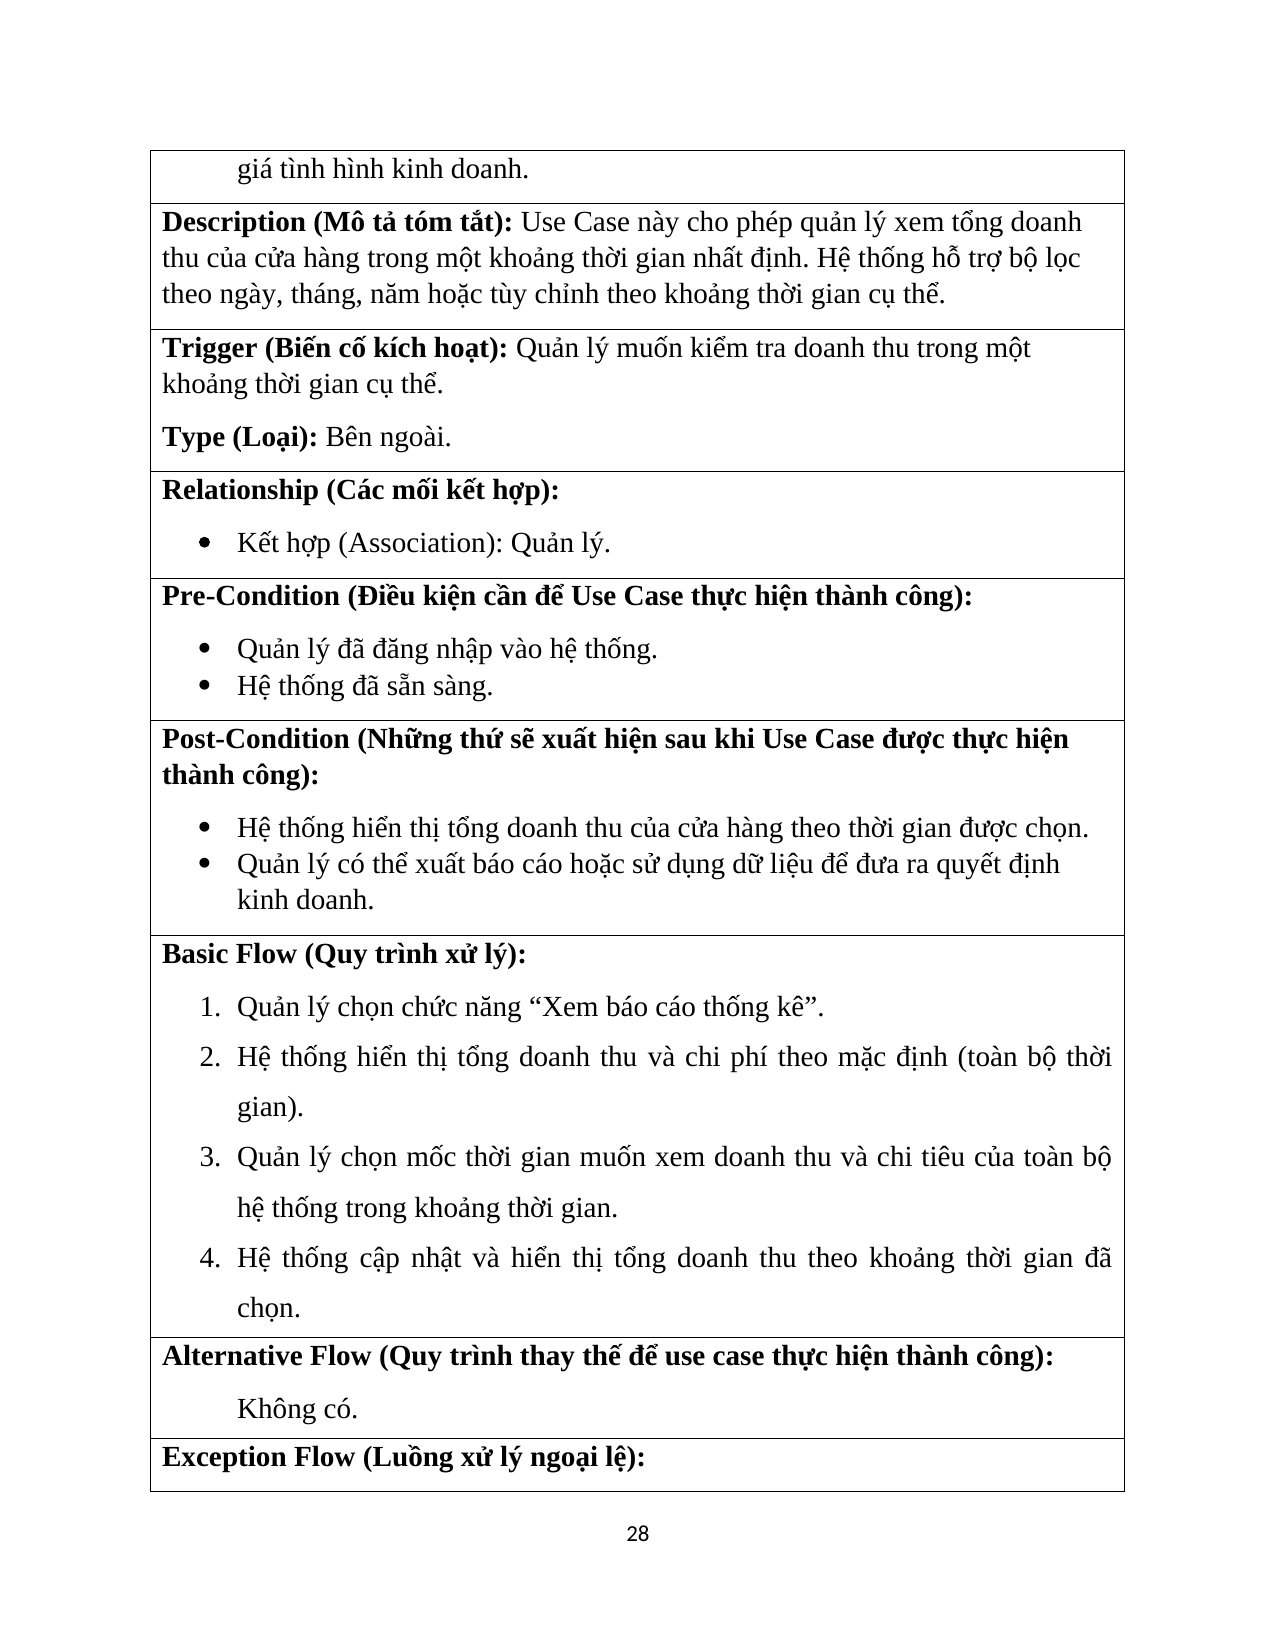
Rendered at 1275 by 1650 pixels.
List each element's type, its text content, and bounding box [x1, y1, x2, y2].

table_cell Description (Mô tả tóm tắt): Use Case này cho phép quản lý xem tổng doanh thu của cửa hàng trong một khoảng thời gian nhất định. Hệ thống hỗ trợ bộ lọc theo ngày, tháng, năm hoặc tùy chỉnh theo khoảng thời gian cụ thể. [151, 204, 1124, 329]
table_cell Alternative Flow (Quy trình thay thế để use case thực hiện thành công): Không có. [151, 1338, 1124, 1438]
table_cell Basic Flow (Quy trình xử lý): Quản lý chọn chức năng “Xem báo cáo thống kê”. Hệ thống hiển thị tổng doanh thu và chi phí theo mặc định (toàn bộ thời gian). Quản lý chọn mốc thời gian muốn xem doanh thu và chi tiêu của toàn bộ hệ thống trong khoảng thời gian. Hệ thống cập nhật và hiển thị tổng doanh thu theo khoảng thời gian đã chọn. [151, 936, 1124, 1337]
table_cell Post-Condition (Những thứ sẽ xuất hiện sau khi Use Case được thực hiện thành công): Hệ thống hiển thị tổng doanh thu của cửa hàng theo thời gian được chọn. Quản lý có thể xuất báo cáo hoặc sử dụng dữ liệu để đưa ra quyết định kinh doanh. [151, 721, 1124, 935]
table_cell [151, 1439, 1124, 1491]
table_cell Pre-Condition (Điều kiện cần để Use Case thực hiện thành công): Quản lý đã đăng nhập vào hệ thống. Hệ thống đã sẵn sàng. [151, 579, 1124, 720]
table_cell Relationship (Các mối kết hợp): Kết hợp (Association): Quản lý. [151, 472, 1124, 577]
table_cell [151, 151, 1124, 203]
table_cell Trigger (Biến cố kích hoạt): Quản lý muốn kiểm tra doanh thu trong một khoảng thời gian cụ thể. Type (Loại): Bên ngoài. [151, 330, 1124, 471]
